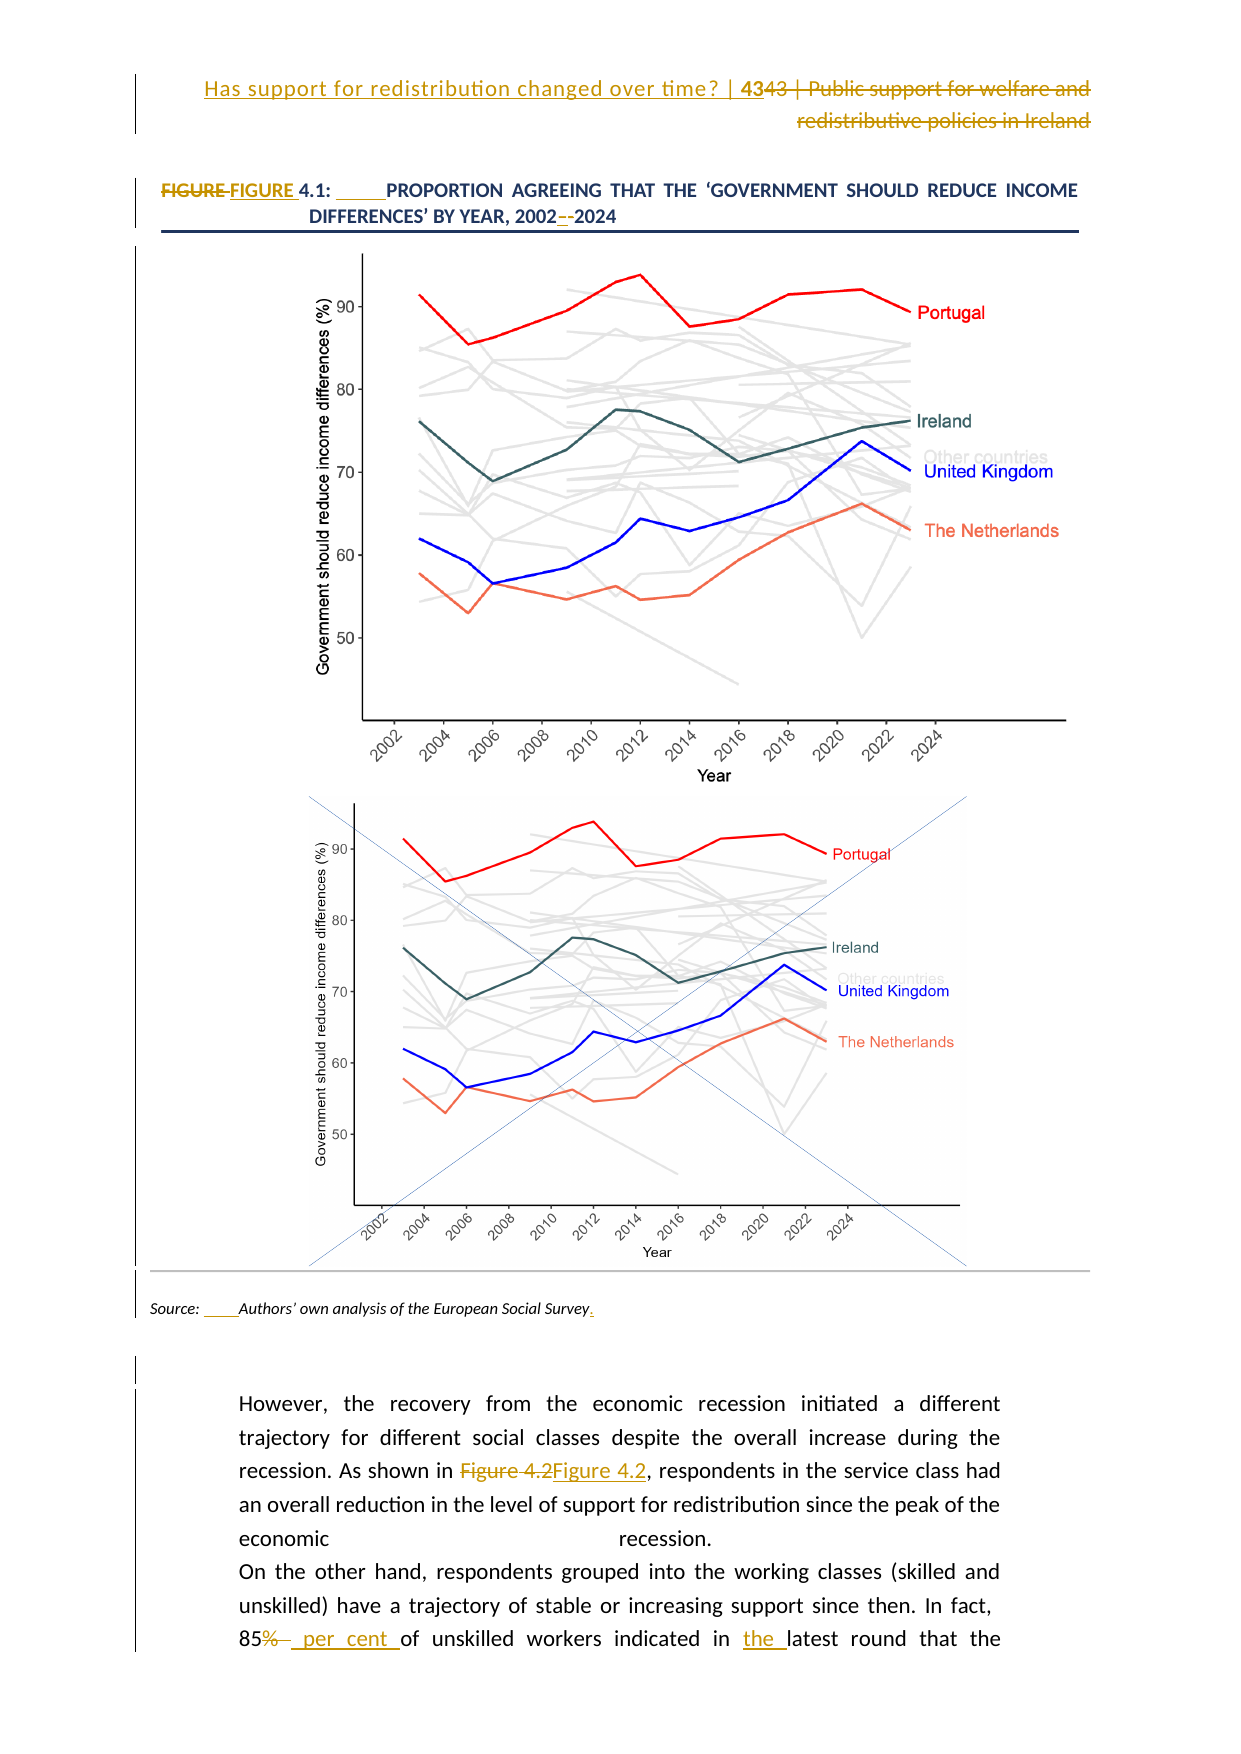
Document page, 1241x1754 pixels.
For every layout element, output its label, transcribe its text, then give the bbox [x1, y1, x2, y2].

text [239, 1389, 1002, 1652]
picture [639, 797, 967, 1265]
picture [310, 1032, 966, 1267]
picture [308, 797, 636, 1265]
text Source: Authors’ own analysis of the European Social Survey [150, 1298, 1002, 1318]
picture [308, 246, 1074, 793]
table_header 4.1: Proportion agreeing that the ‘Government should reduce income differences’ by year, 20022024 [150, 159, 1090, 1270]
picture [310, 796, 965, 1030]
